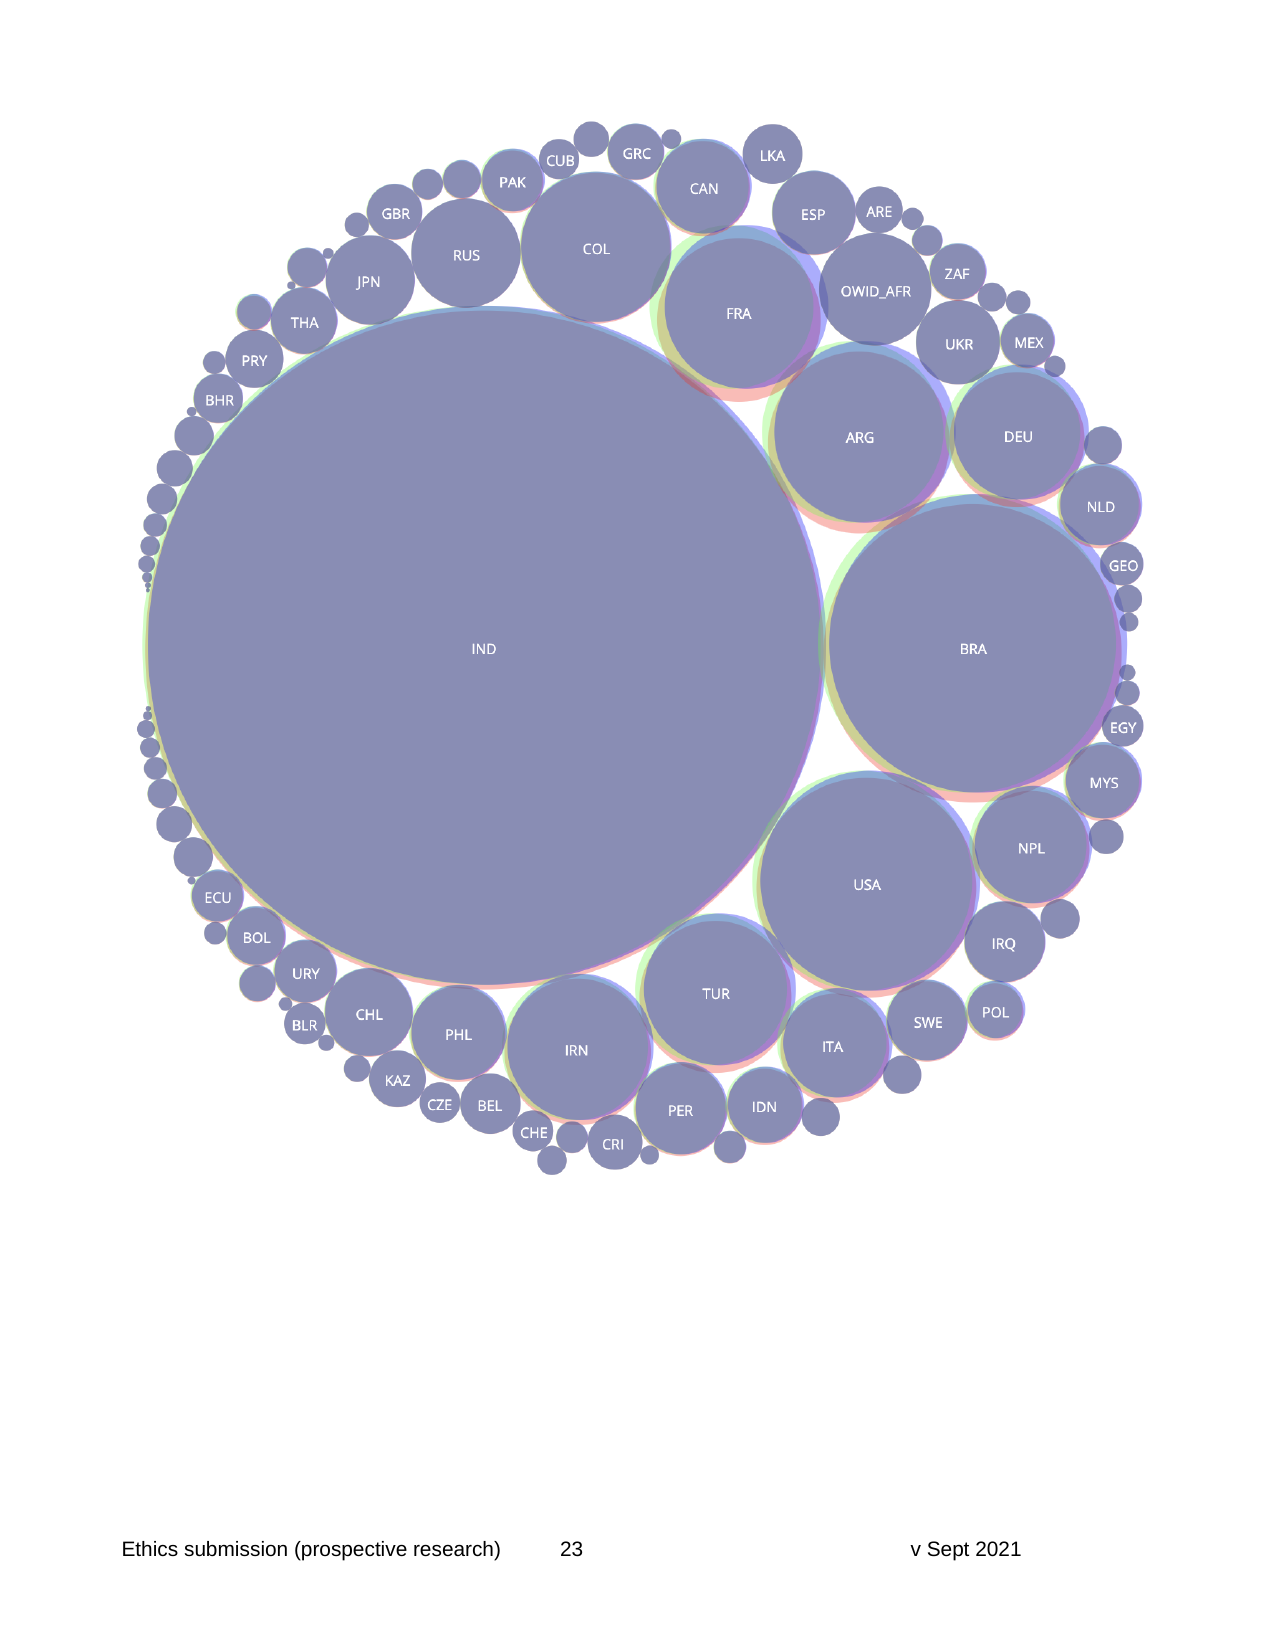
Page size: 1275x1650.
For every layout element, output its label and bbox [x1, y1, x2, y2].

picture [121, 120, 1154, 1180]
